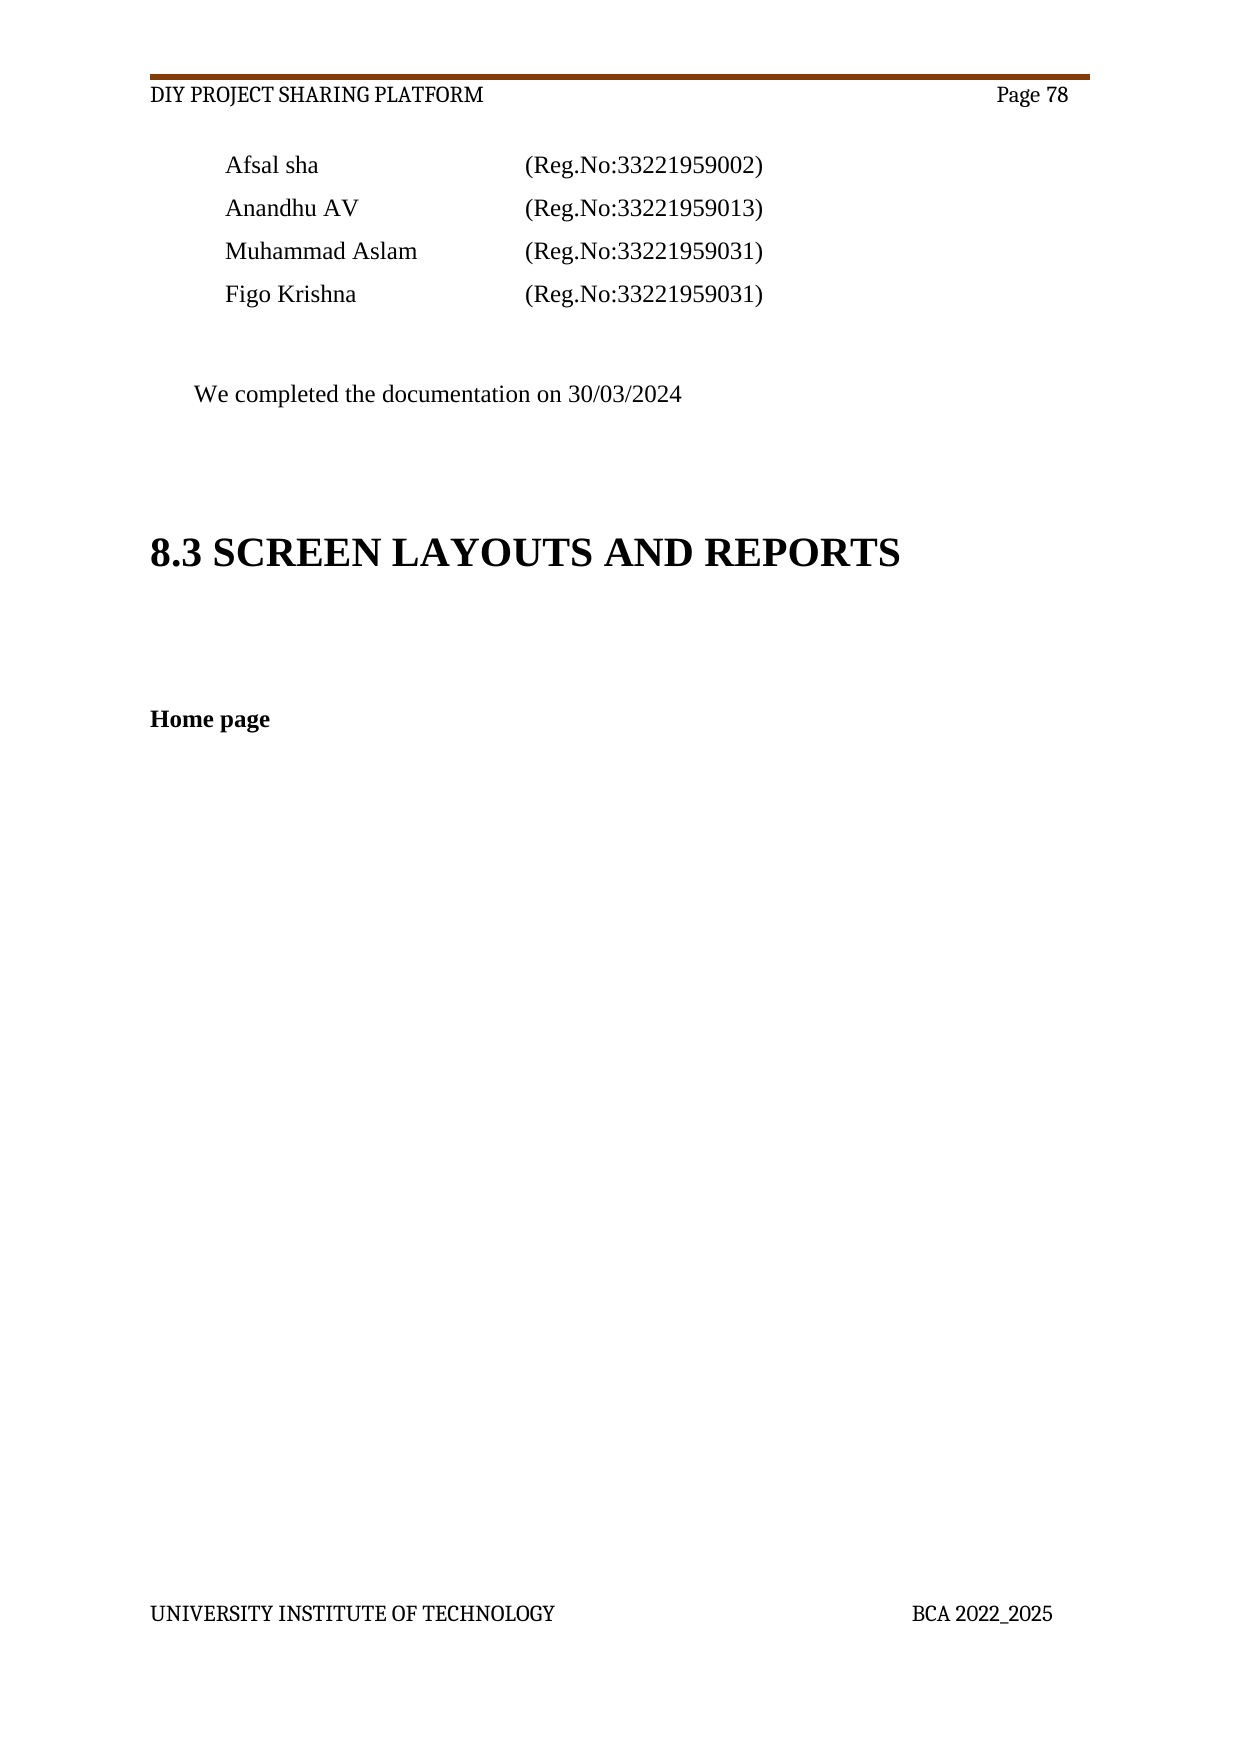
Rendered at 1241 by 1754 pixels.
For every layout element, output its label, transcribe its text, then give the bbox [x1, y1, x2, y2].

text We completed the documentation on 30/03/2024 [150, 379, 1090, 407]
text 8.3 SCREEN LAYOUTS AND REPORTS [150, 527, 1090, 575]
text Muhammad Aslam (Reg.No:33221959031) [225, 236, 1090, 265]
text Anandhu AV (Reg.No:33221959013) [225, 193, 1090, 222]
text Afsal sha (Reg.No:33221959002) [187, 150, 1090, 179]
text Figo Krishna (Reg.No:33221959031) [187, 279, 1090, 308]
text Home page [150, 704, 1090, 733]
